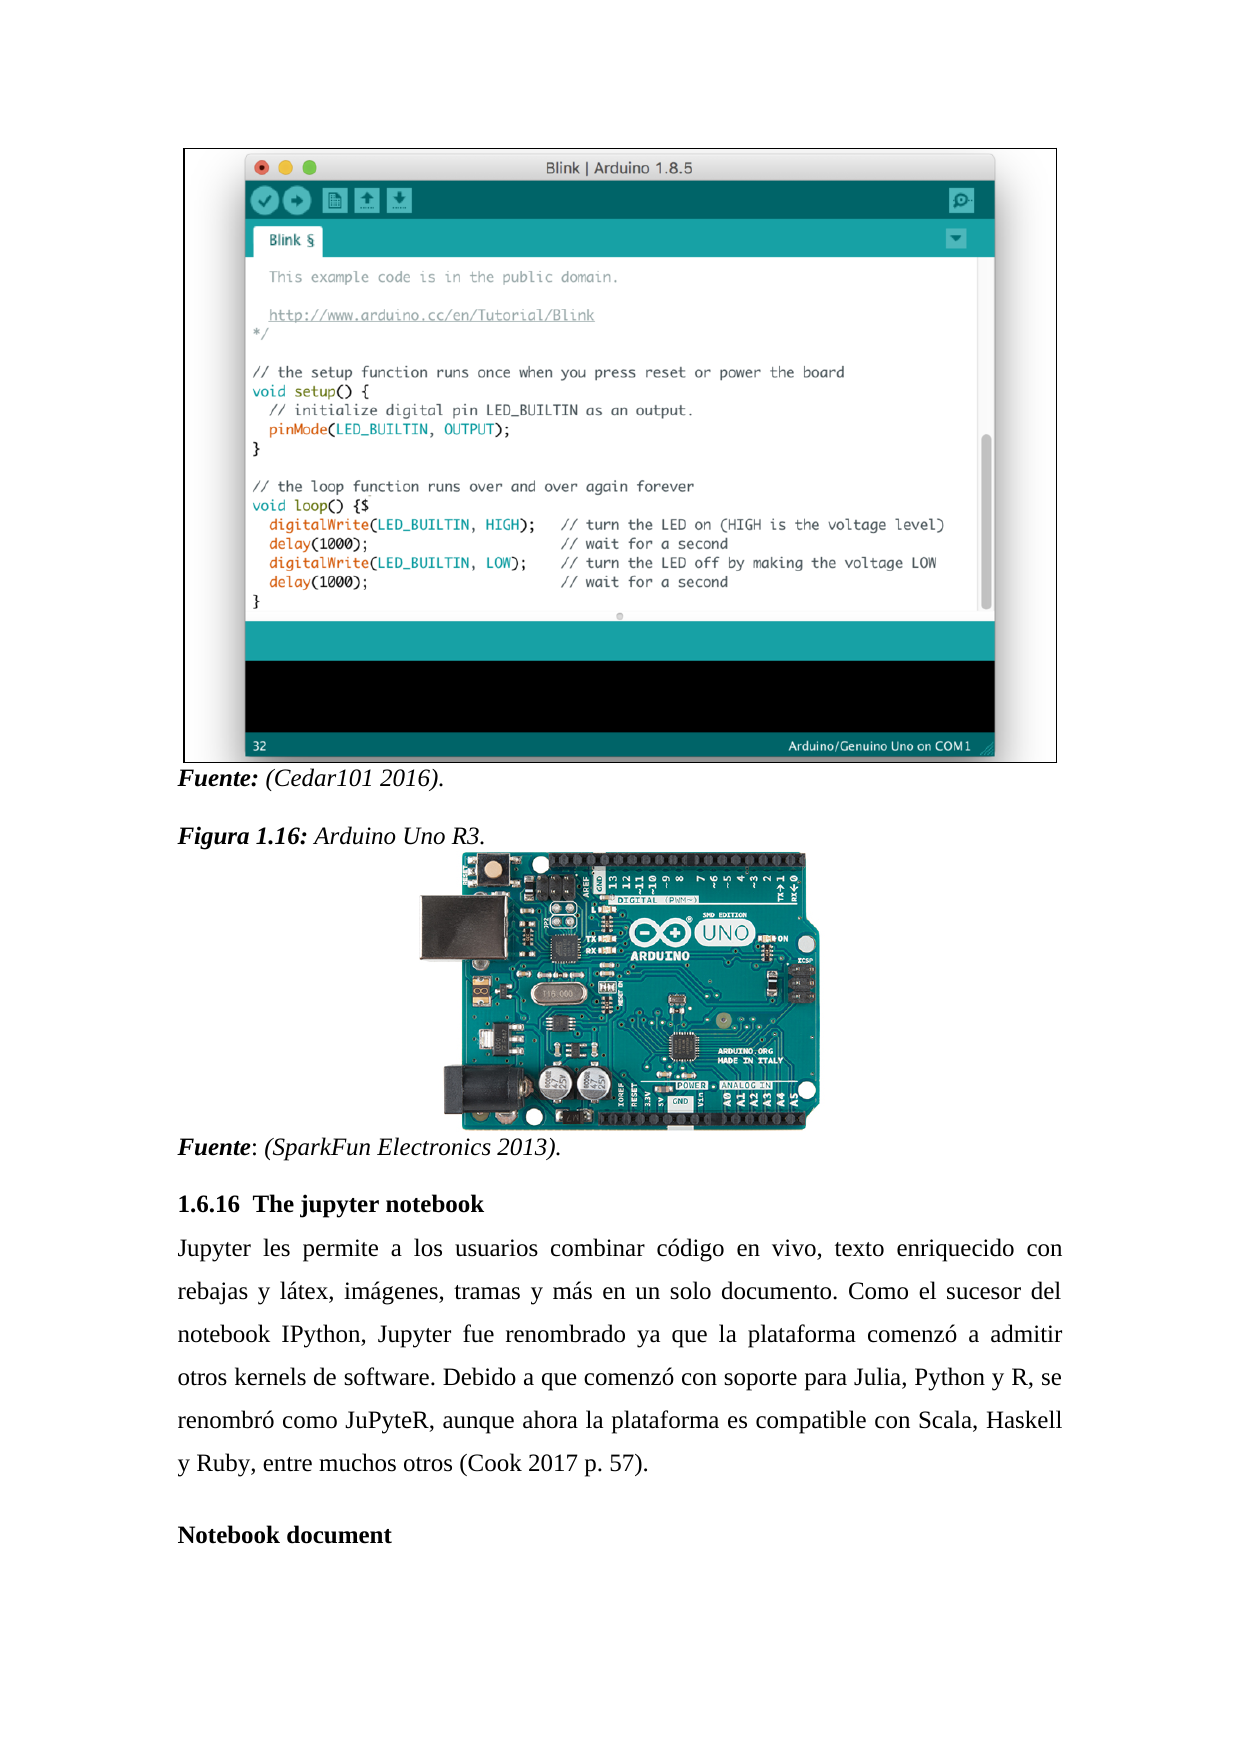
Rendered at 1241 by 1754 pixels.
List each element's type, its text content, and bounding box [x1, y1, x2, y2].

subtitle The jupyter notebook [177, 1189, 1063, 1218]
picture [387, 849, 856, 1133]
text Fuente: (SparkFun Electronics 2013). [177, 1132, 1063, 1161]
text Figura 1.16: Arduino Uno R3. [177, 821, 1063, 849]
picture [185, 149, 1056, 762]
text Fuente: (Cedar101 2016). [177, 763, 1063, 792]
text Jupyter les permite a los usuarios combinar código en vivo, texto enriquecido con rebajas y látex, imágenes, tramas y más en un solo documento. Como el sucesor del notebook IPython, Jupyter fue renombrado ya que la plataforma comenzó a admitir otros kernels de software. Debido a que comenzó con soporte para Julia, Python y R, se renombró como JuPyteR, aunque ahora la plataforma es compatible con Scala, Haskell y Ruby, entre muchos otros (Cook 2017 p. 57). [177, 1233, 1063, 1477]
text Notebook document [177, 1520, 1063, 1549]
